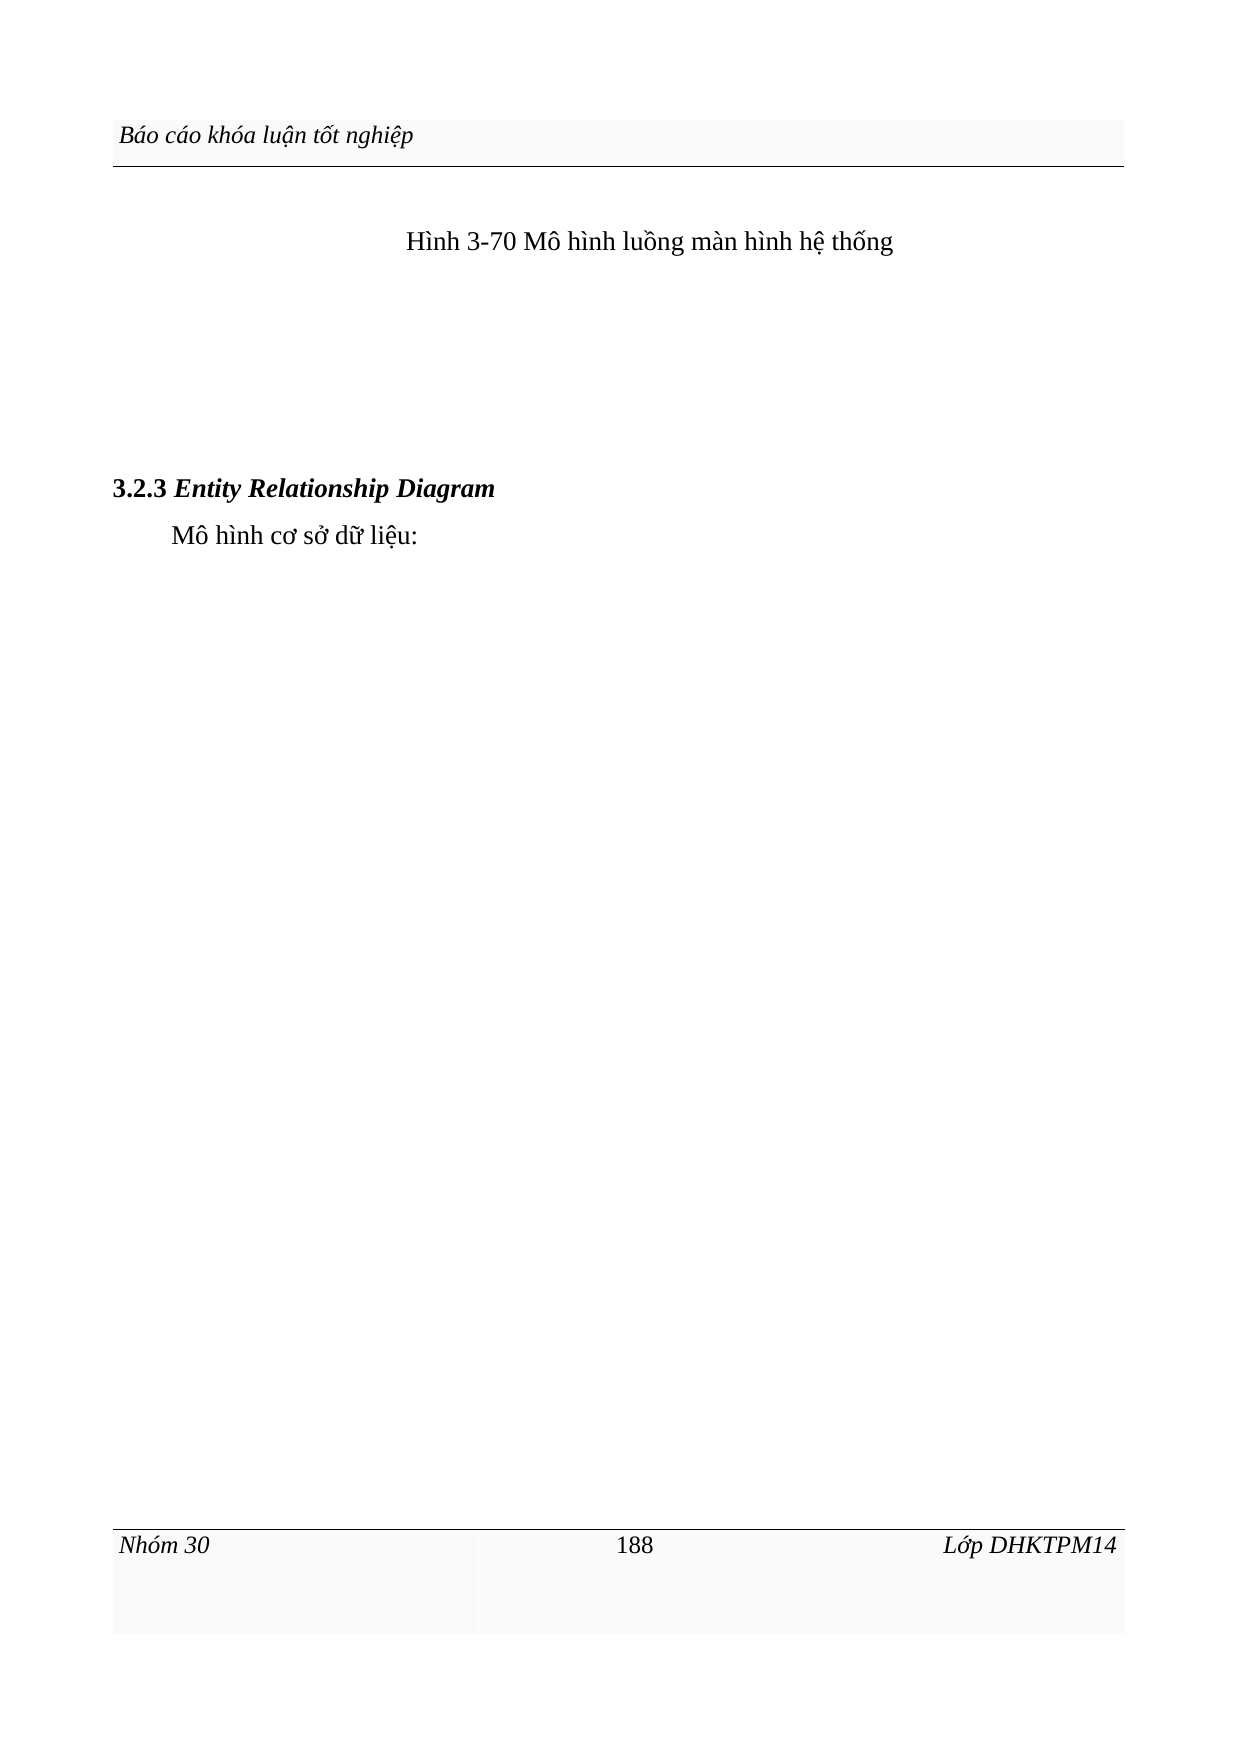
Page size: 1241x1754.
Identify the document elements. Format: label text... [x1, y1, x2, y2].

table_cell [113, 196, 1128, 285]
text Mô hình cơ sở dữ liệu: [112, 519, 1128, 550]
subtitle Entity Relationship Diagram [112, 472, 1128, 503]
